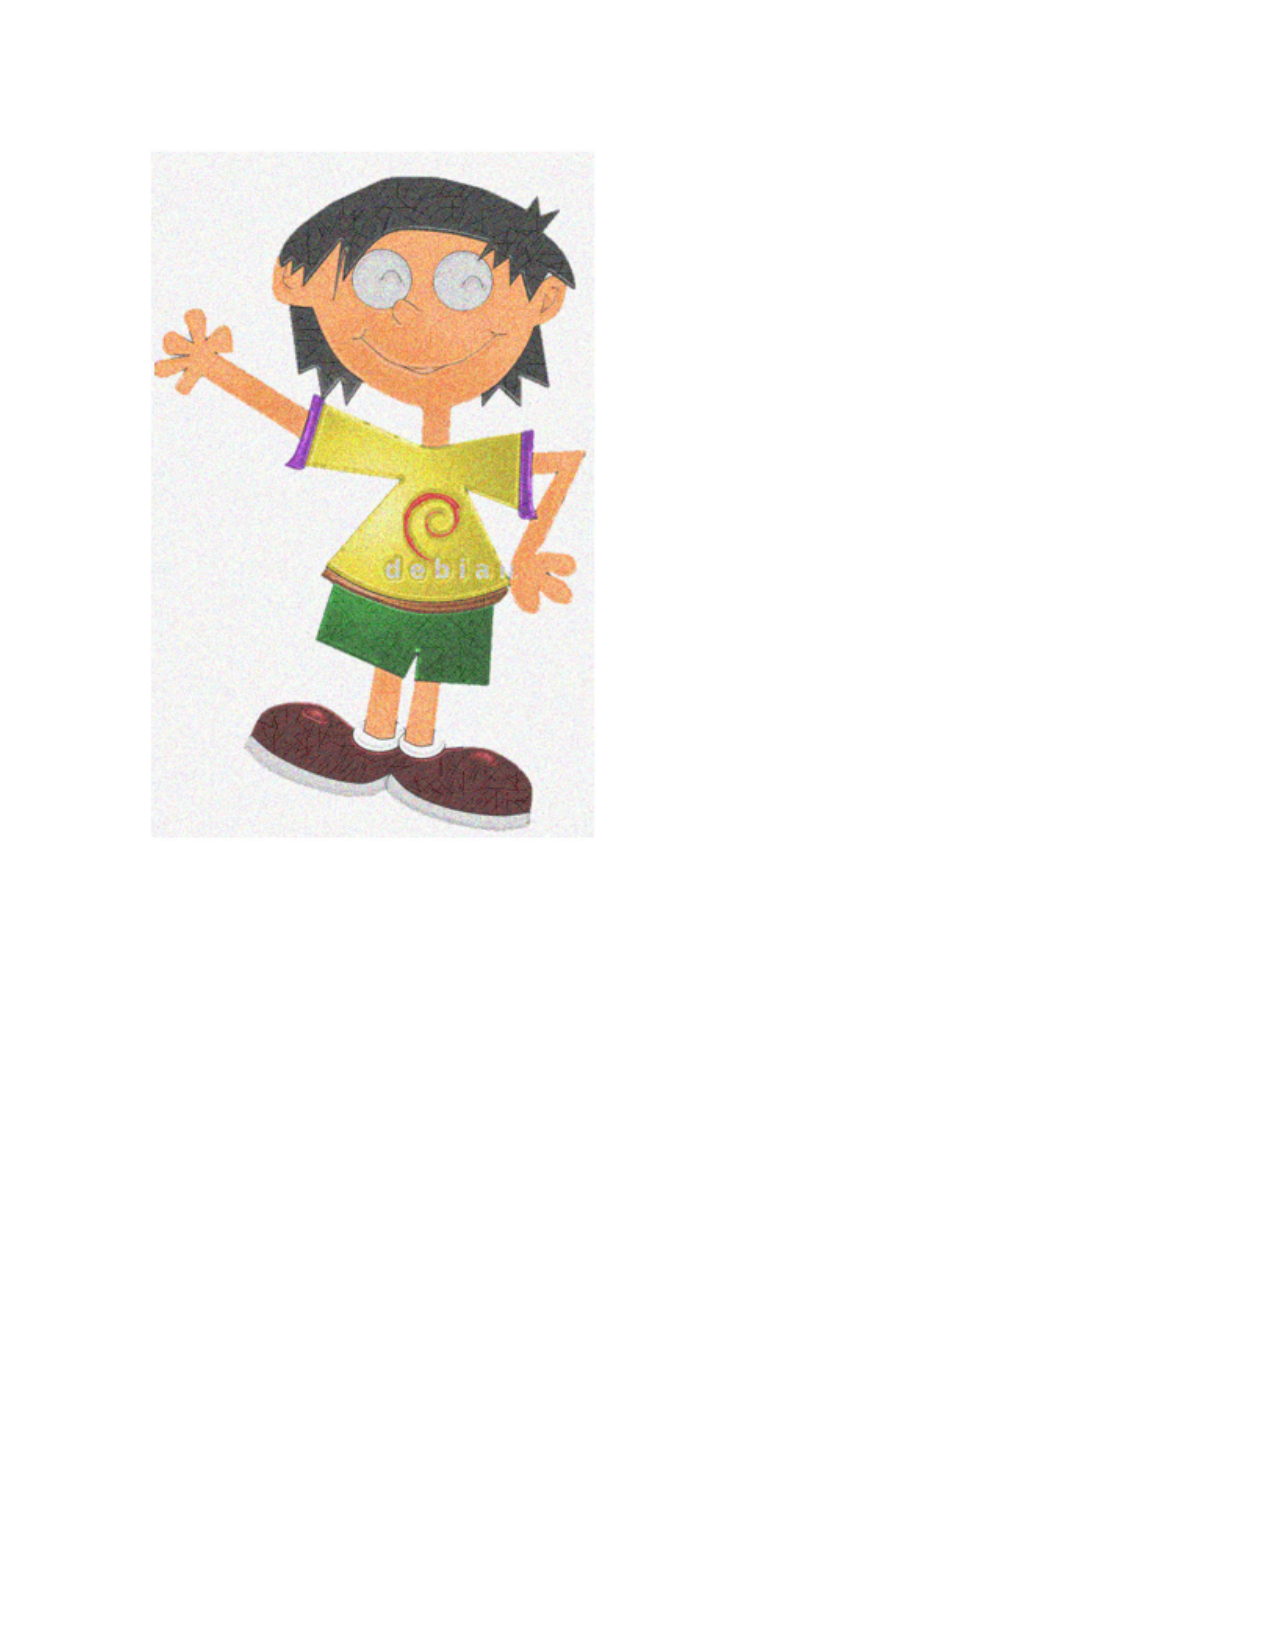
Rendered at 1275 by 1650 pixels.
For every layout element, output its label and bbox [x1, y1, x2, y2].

picture [150, 149, 596, 841]
